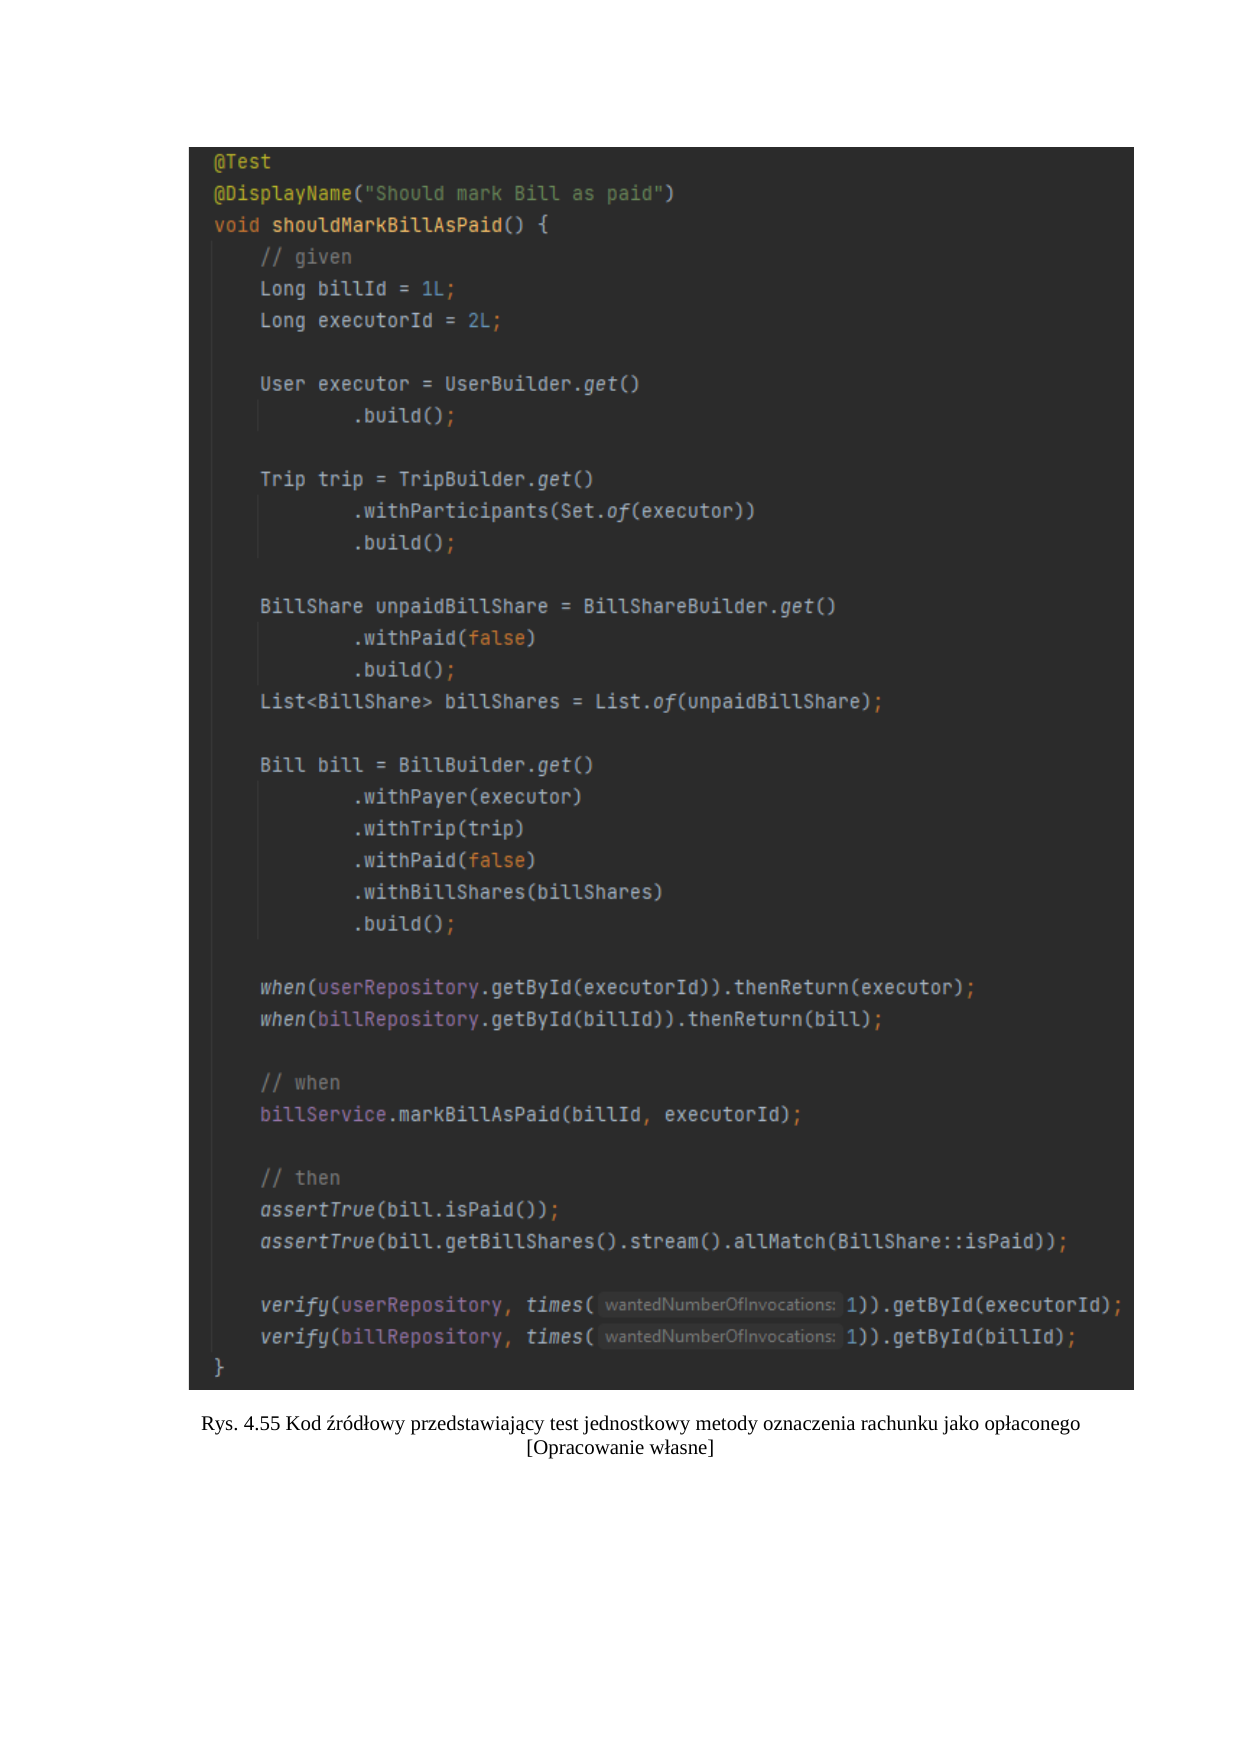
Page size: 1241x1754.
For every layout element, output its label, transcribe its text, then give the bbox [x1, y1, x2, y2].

picture [188, 147, 1134, 1390]
